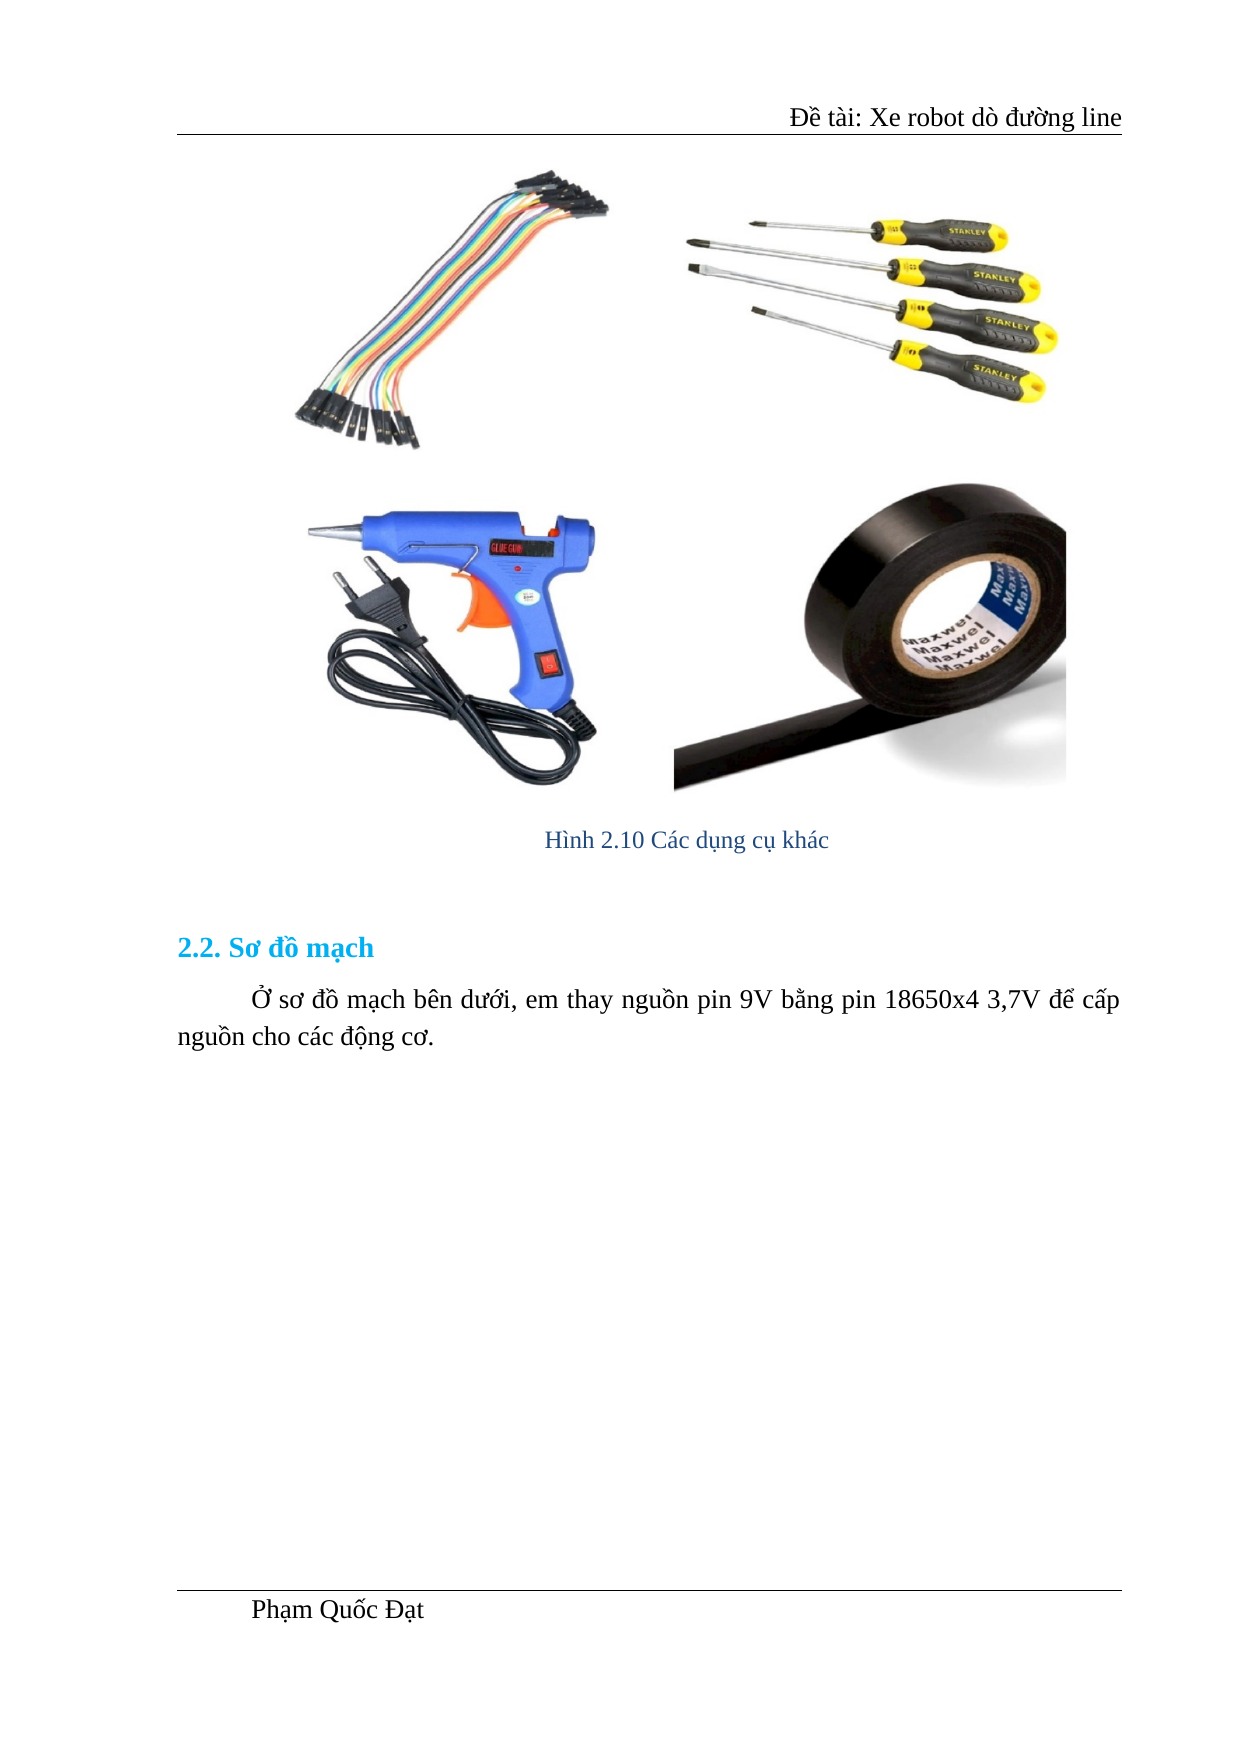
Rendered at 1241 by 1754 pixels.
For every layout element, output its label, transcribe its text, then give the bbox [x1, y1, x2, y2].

picture [251, 141, 1076, 807]
text Hình 2.10 Các dụng cụ khác [177, 825, 1122, 854]
text Ở sơ đồ mạch bên dưới, em thay nguồn pin 9V bằng pin 18650x4 3,7V để cấp nguồn cho các động cơ. [177, 983, 1122, 1051]
subtitle Sơ đồ mạch [177, 930, 1122, 964]
